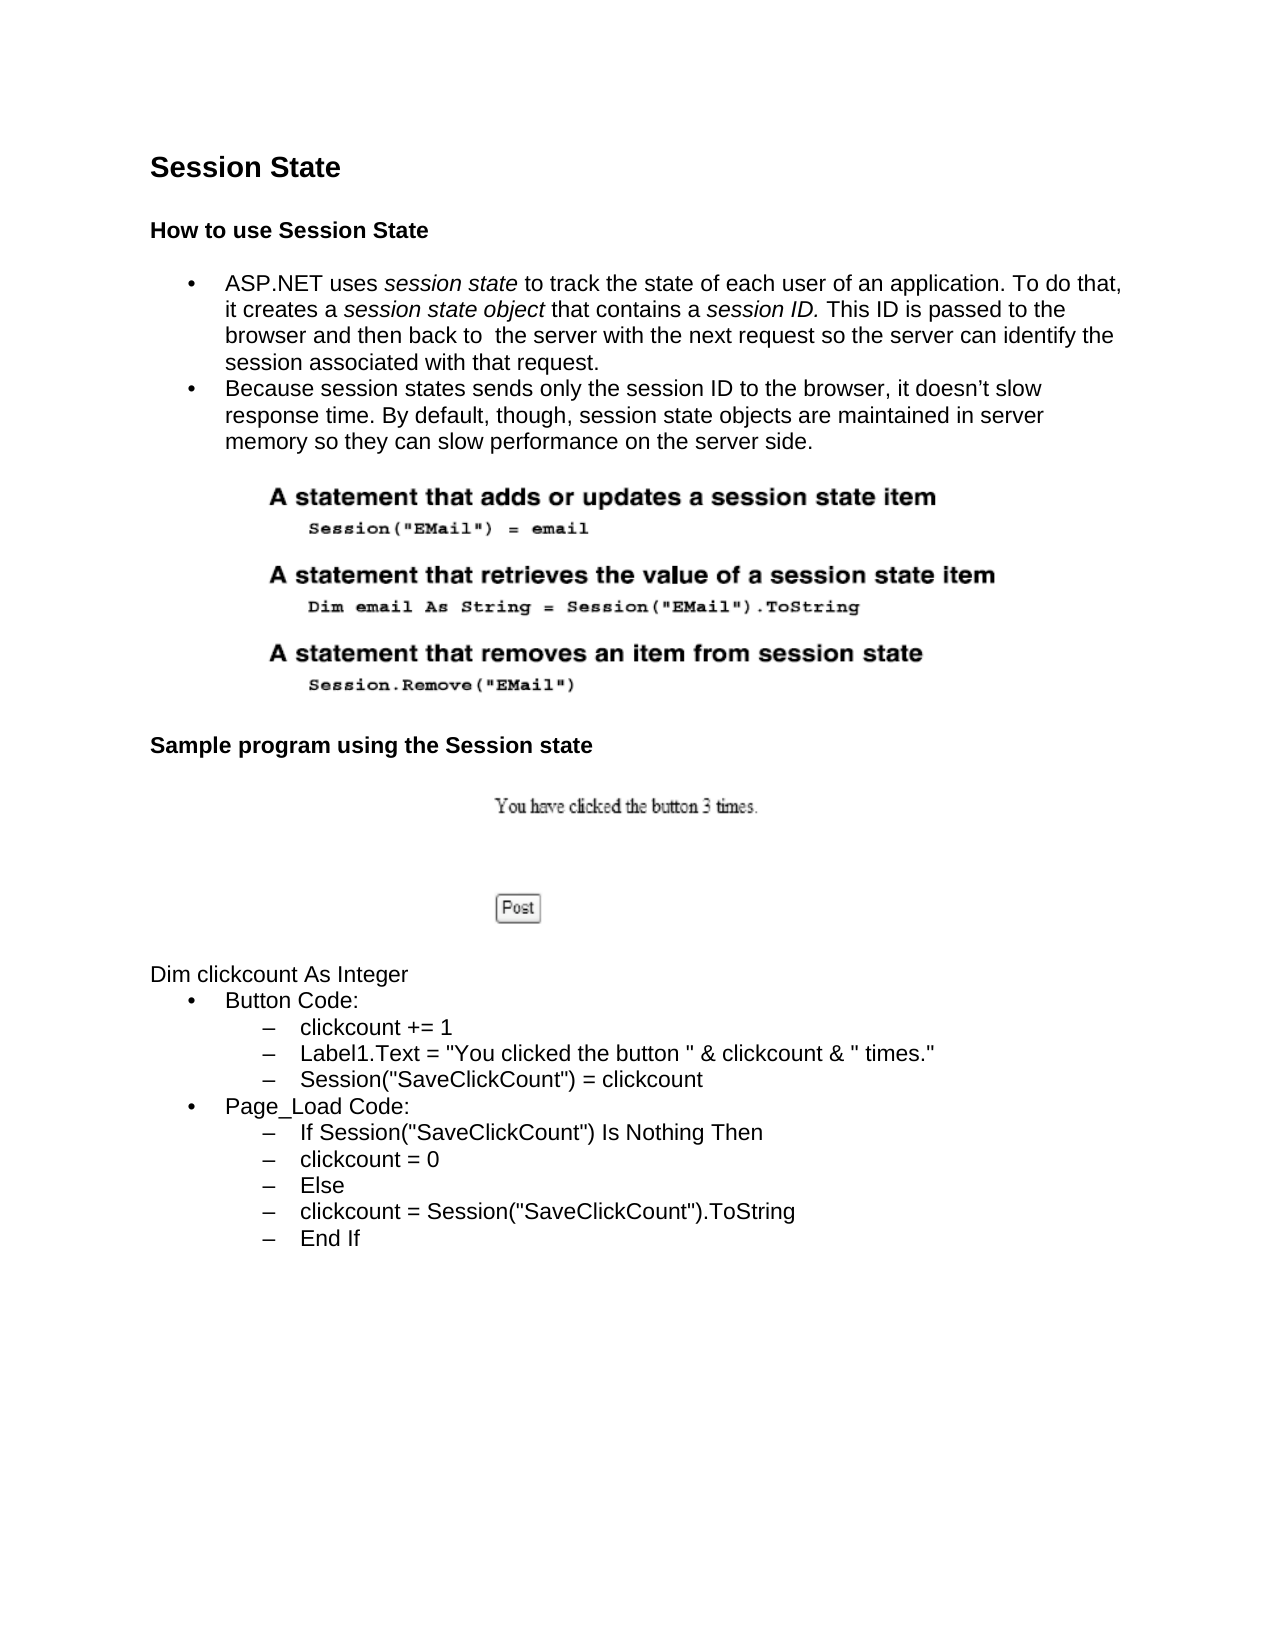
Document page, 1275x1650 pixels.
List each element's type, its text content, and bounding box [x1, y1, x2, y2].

list Else [262, 1172, 1125, 1198]
list clickcount = 0 [262, 1146, 1125, 1172]
list Button Code: [187, 987, 1125, 1014]
text Session State [150, 150, 1125, 183]
text Dim clickcount As Integer [150, 961, 1125, 987]
list End If [262, 1224, 1125, 1251]
picture [487, 784, 788, 935]
list Page_Load Code: [187, 1093, 1125, 1119]
list ASP.NET uses session state to track the state of each user of an application. To do that, it creates a session state object that contains a session ID. This ID is passed to the browser and then back to the server with the next request so the server can identify the session associated with that request. [187, 270, 1125, 375]
list If Session("SaveClickCount") Is Nothing Then [262, 1119, 1125, 1146]
text Sample program using the Session state [150, 732, 1125, 758]
list Session("SaveClickCount") = clickcount [262, 1066, 1125, 1093]
text How to use Session State [150, 217, 1125, 243]
list Label1.Text = "You clicked the button " & clickcount & " times." [262, 1040, 1125, 1066]
picture [262, 480, 1013, 706]
list clickcount += 1 [262, 1014, 1125, 1040]
list clickcount = Session("SaveClickCount").ToString [262, 1198, 1125, 1224]
list Because session states sends only the session ID to the browser, it doesn’t slow response time. By default, though, session state objects are maintained in server memory so they can slow performance on the server side. [187, 375, 1125, 454]
